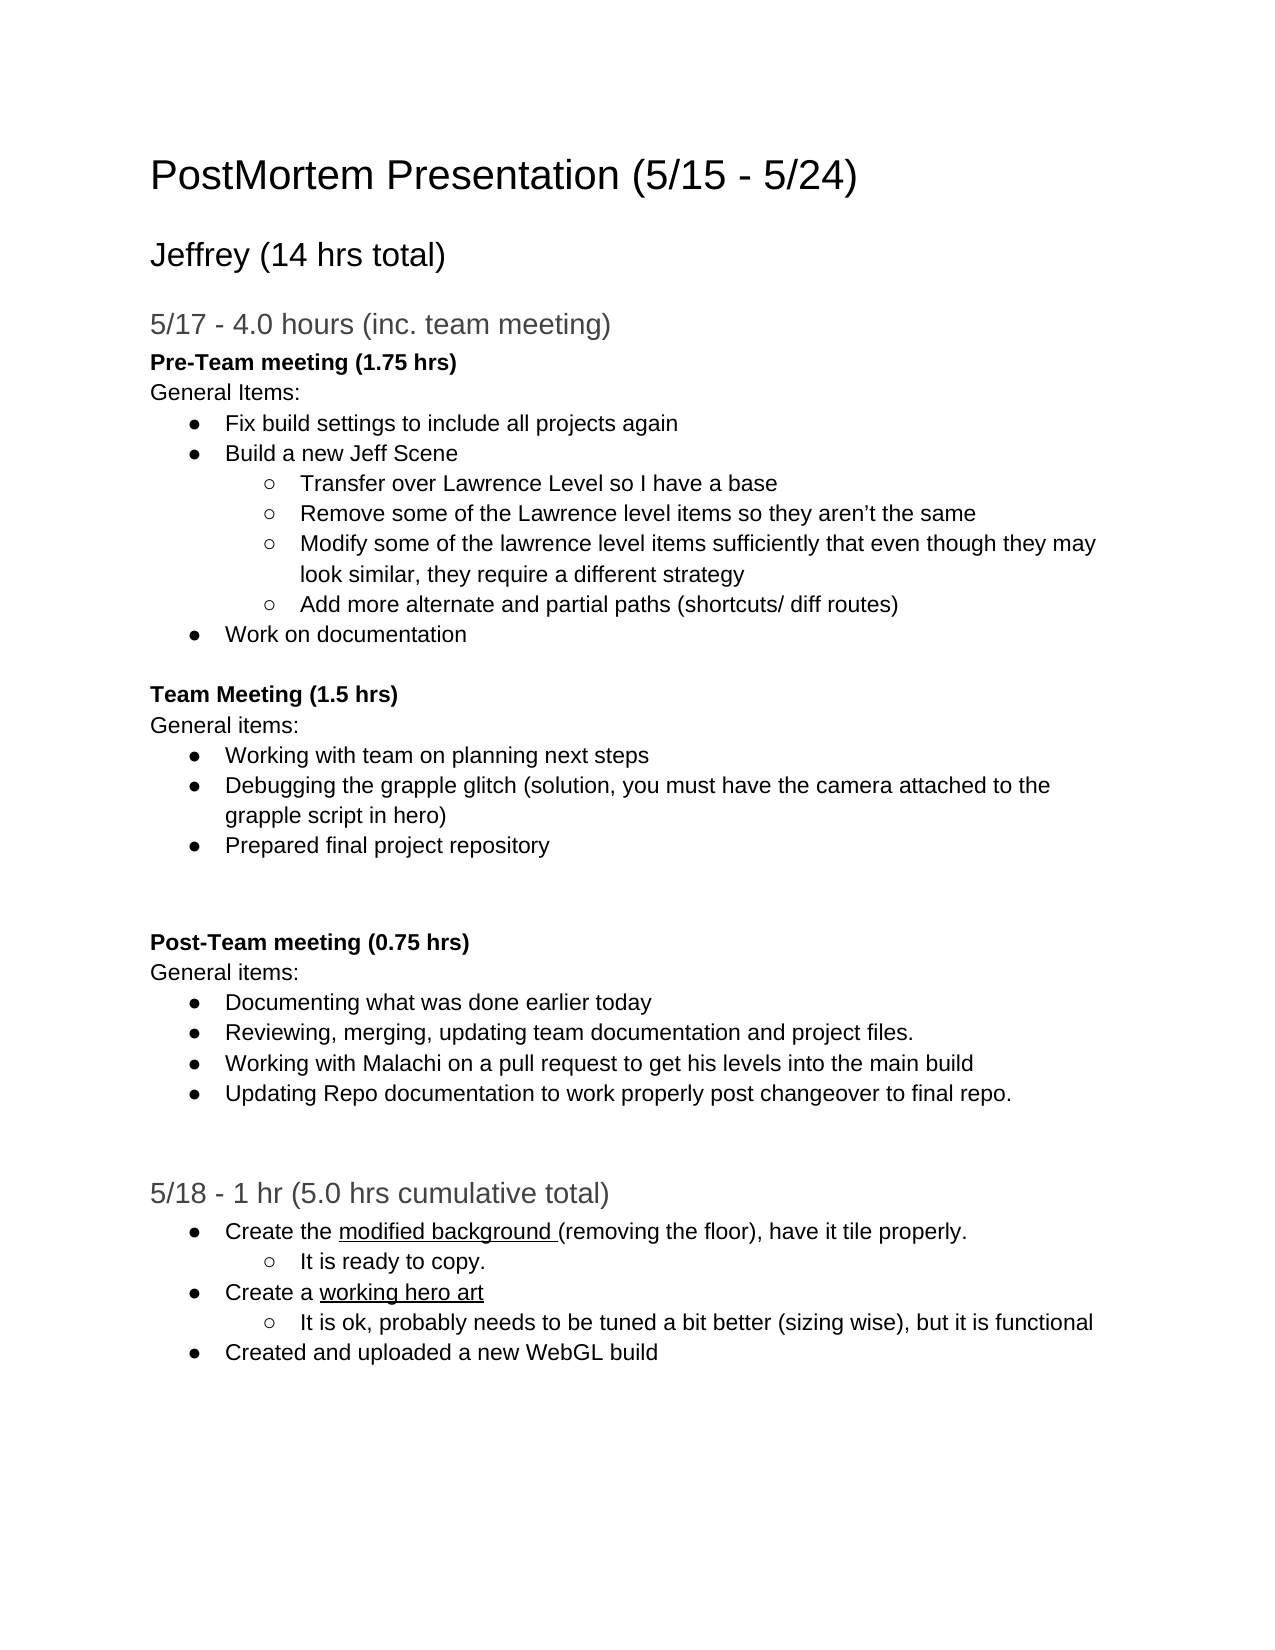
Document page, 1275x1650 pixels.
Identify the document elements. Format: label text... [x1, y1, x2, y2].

list Work on documentation [187, 621, 1125, 647]
list Updating Repo documentation to work properly post changeover to final repo. [187, 1080, 1125, 1106]
text Post-Team meeting (0.75 hrs) [150, 929, 1125, 955]
list Created and uploaded a new WebGL build [187, 1339, 1125, 1365]
subtitle Jeffrey (14 hrs total) [150, 235, 1125, 274]
list It is ok, probably needs to be tuned a bit better (sizing wise), but it is functional [262, 1309, 1125, 1335]
text Pre-Team meeting (1.75 hrs) [150, 349, 1125, 375]
list Build a new Jeff Scene [187, 440, 1125, 466]
list Remove some of the Lawrence level items so they aren’t the same [262, 500, 1125, 526]
list Reviewing, merging, updating team documentation and project files. [187, 1019, 1125, 1046]
list It is ready to copy. [262, 1248, 1125, 1275]
list Documenting what was done earlier today [187, 989, 1125, 1015]
list Create a working hero art [187, 1278, 1125, 1305]
list Fix build settings to include all projects again [187, 409, 1125, 436]
subtitle 5/17 - 4.0 hours (inc. team meeting) [150, 307, 1125, 341]
list Transfer over Lawrence Level so I have a base [262, 470, 1125, 496]
text General items: [150, 712, 1125, 738]
list Working with team on planning next steps [187, 742, 1125, 768]
text General items: [150, 959, 1125, 985]
list Prepared final project repository [187, 832, 1125, 859]
subtitle 5/18 - 1 hr (5.0 hrs cumulative total) [150, 1176, 1125, 1210]
text General Items: [150, 379, 1125, 406]
subtitle PostMortem Presentation (5/15 - 5/24) [150, 150, 1125, 198]
list Working with Malachi on a pull request to get his levels into the main build [187, 1049, 1125, 1076]
list Modify some of the lawrence level items sufficiently that even though they may look similar, they require a different strategy [262, 530, 1125, 587]
list Debugging the grapple glitch (solution, you must have the camera attached to the grapple script in hero) [187, 772, 1125, 828]
list Add more alternate and partial paths (shortcuts/ diff routes) [262, 591, 1125, 617]
text Team Meeting (1.5 hrs) [150, 681, 1125, 708]
list Create the modified background (removing the floor), have it tile properly. [187, 1218, 1125, 1244]
